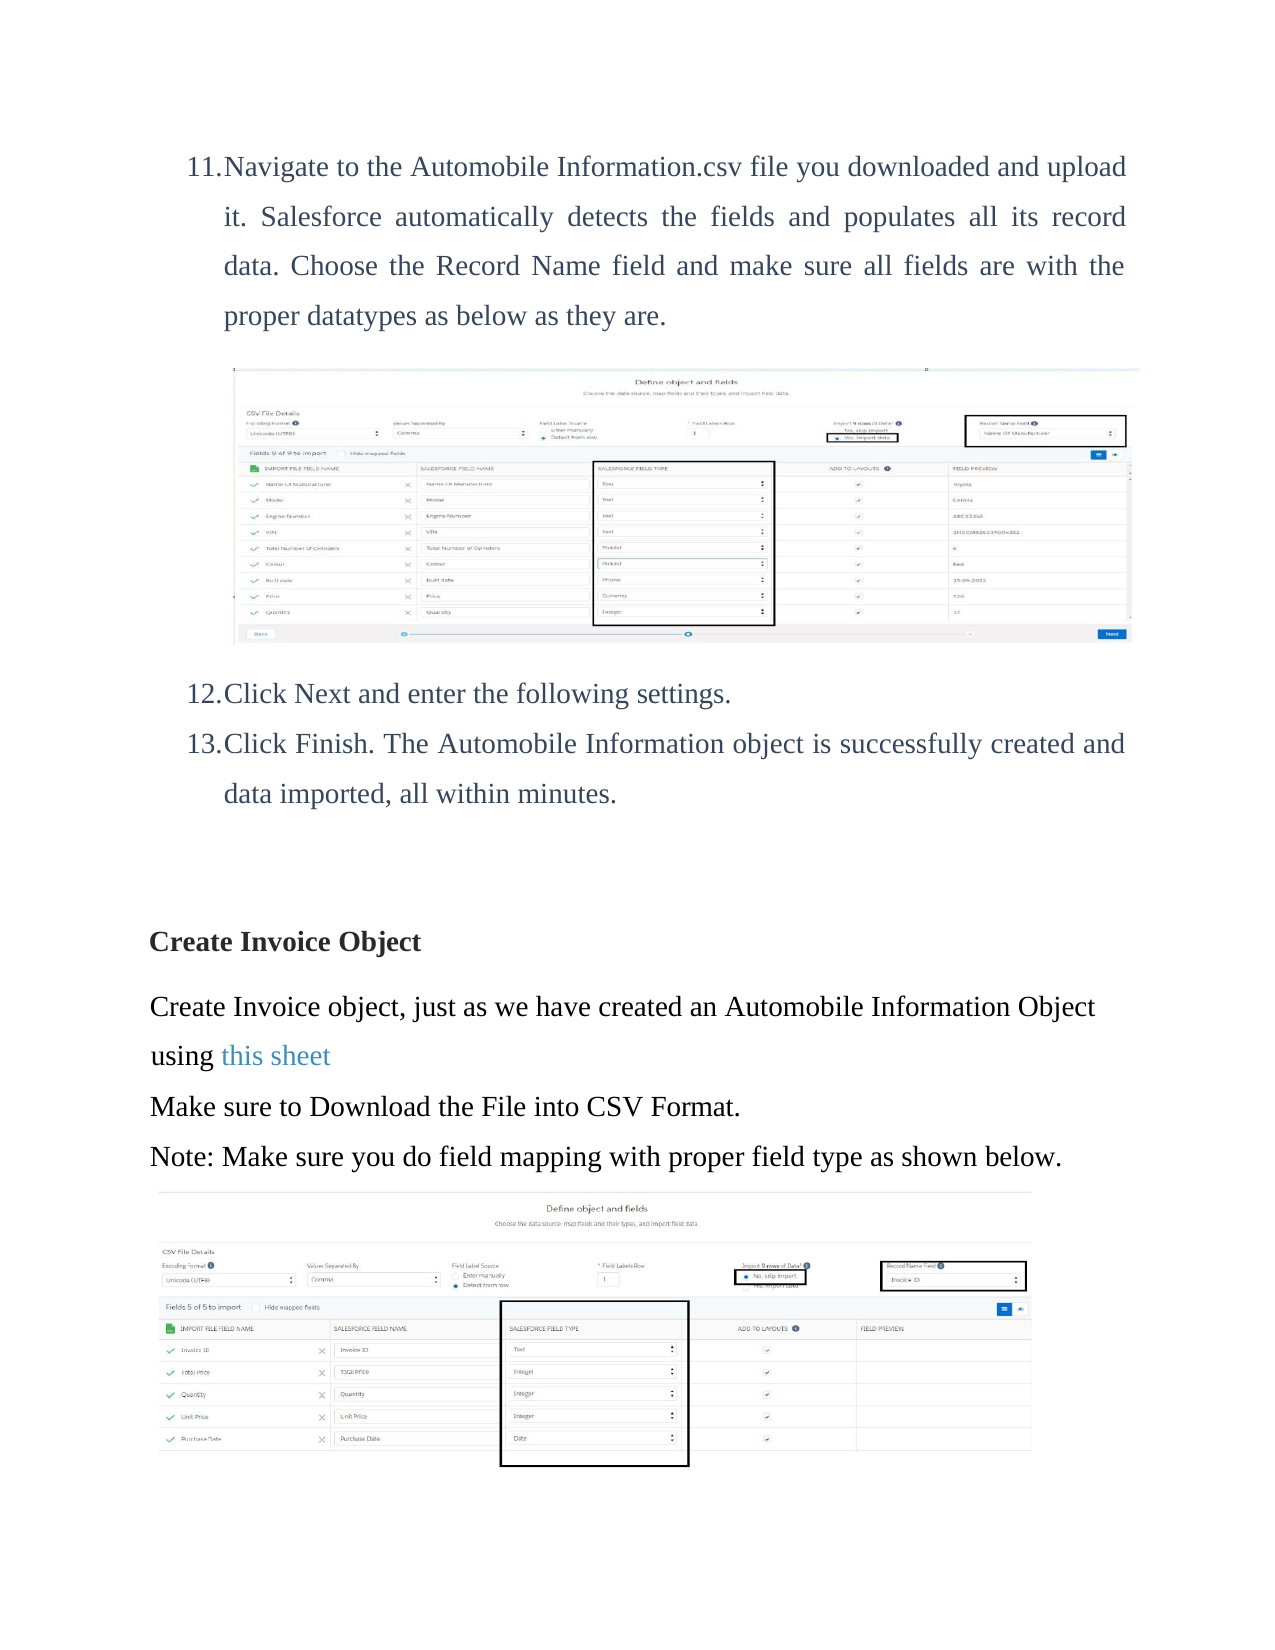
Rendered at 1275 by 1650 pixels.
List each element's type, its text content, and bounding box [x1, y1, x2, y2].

list Click Finish. The Automobile Information object is successfully created and data imported, all within minutes. [186, 726, 1126, 810]
text Create Invoice object, just as we have created an Automobile Information Object using this sheet [149, 989, 1126, 1072]
text Create Invoice Object [148, 924, 1229, 957]
picture [157, 1190, 1033, 1471]
picture [232, 368, 1141, 645]
list Navigate to the Automobile Information.csv file you downloaded and upload it. Salesforce automatically detects the fields and populates all its record data. Choose the Record Name field and make sure all fields are with the proper datatypes as below as they are. [186, 149, 1126, 332]
text Make sure to Download the File into CSV Format. [149, 1089, 1229, 1122]
text Note: Make sure you do field mapping with proper field type as shown below. [149, 1139, 1229, 1173]
